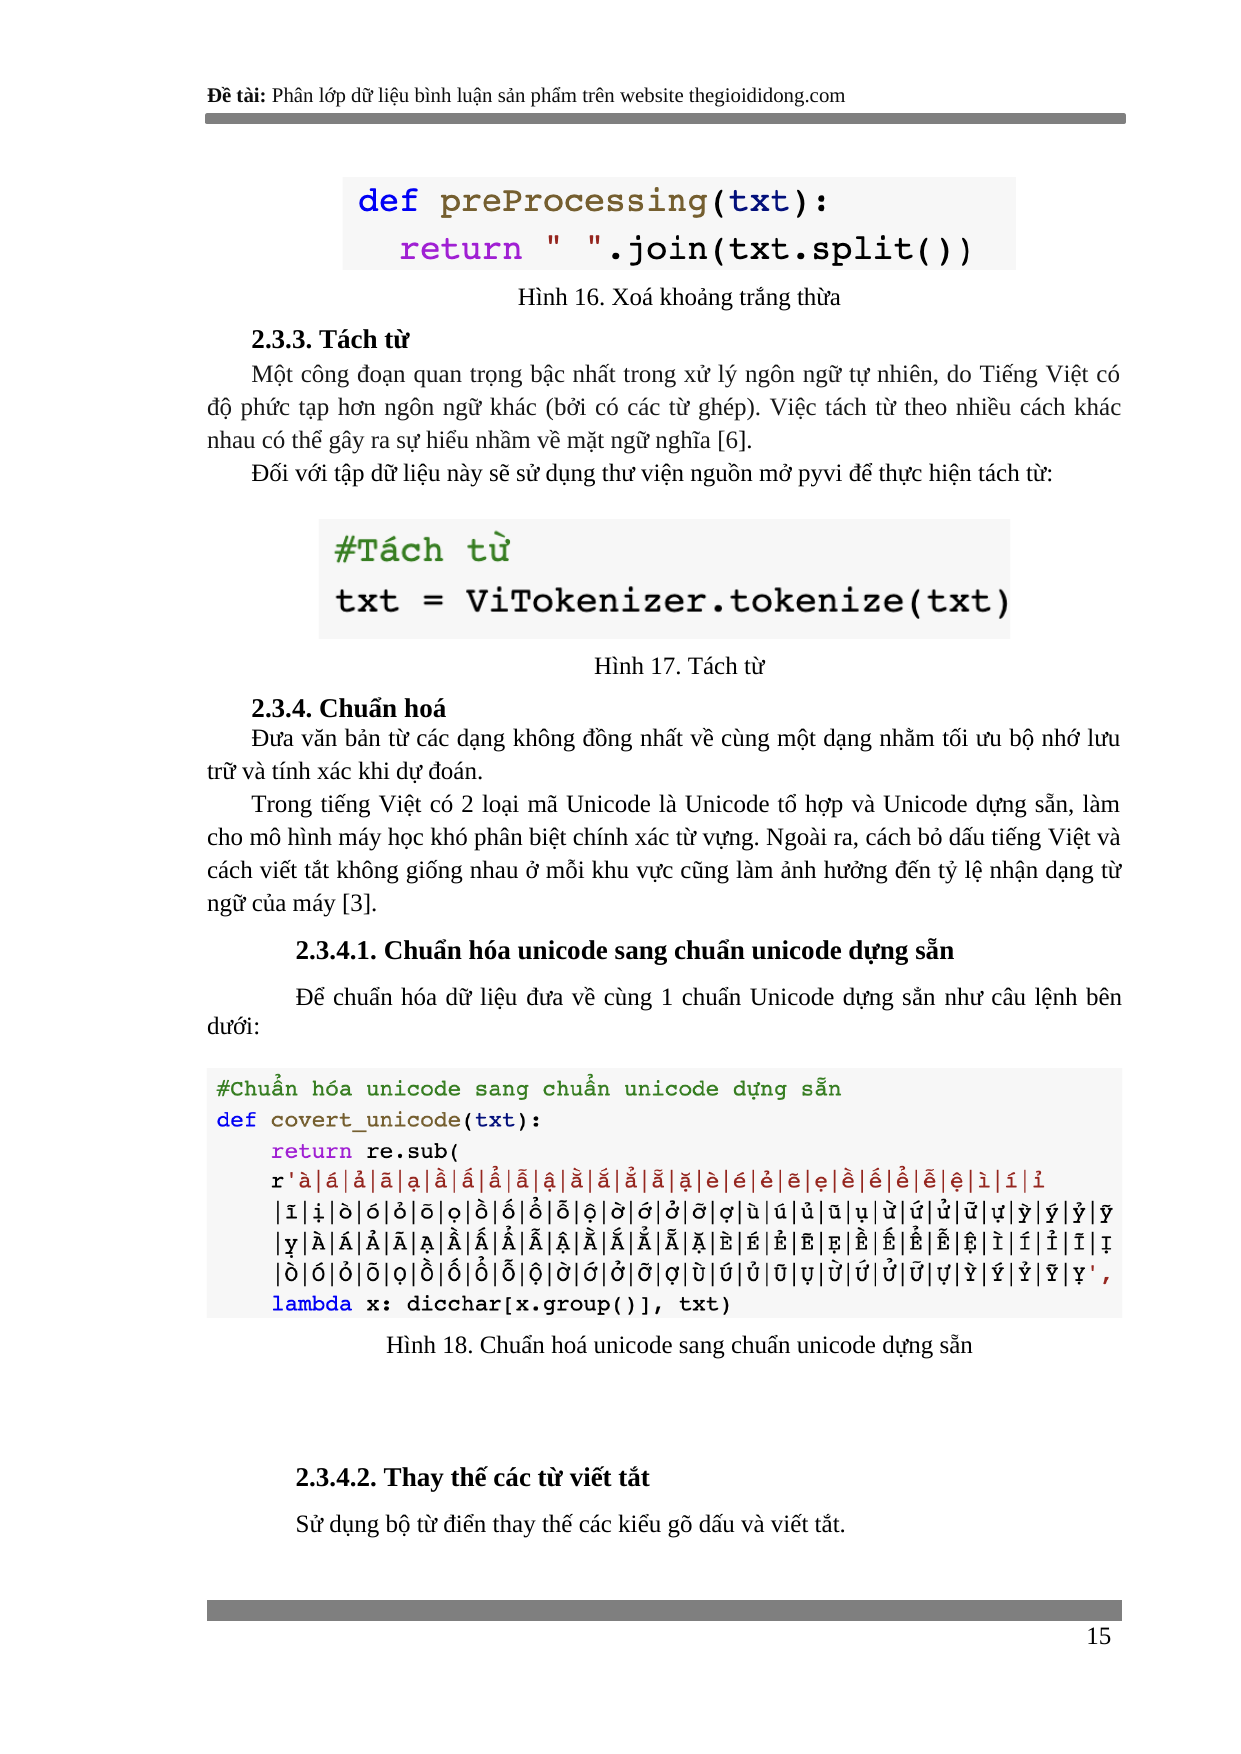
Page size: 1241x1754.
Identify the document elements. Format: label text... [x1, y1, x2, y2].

subtitle 2.3.3. Tách từ [207, 323, 1122, 354]
picture [318, 519, 1011, 639]
subtitle 2.3.4.2. Thay thế các từ viết tắt [207, 1461, 1122, 1492]
picture [342, 177, 1016, 270]
text Hình 18. Chuẩn hoá unicode sang chuẩn unicode dựng sẵn [207, 1330, 1122, 1359]
text Sử dụng bộ từ điển thay thế các kiểu gõ dấu và viết tắt. [207, 1509, 1122, 1538]
text Để chuẩn hóa dữ liệu đưa về cùng 1 chuẩn Unicode dựng sẳn như câu lệnh bên dưới: [207, 982, 1122, 1039]
picture [206, 1068, 1123, 1318]
subtitle 2.3.4.1. Chuẩn hóa unicode sang chuẩn unicode dựng sẵn [207, 934, 1122, 965]
subtitle 2.3.4. Chuẩn hoá [207, 692, 1122, 723]
text Trong tiếng Việt có 2 loại mã Unicode là Unicode tổ hợp và Unicode dựng sẵn, làm cho mô hình máy học khó phân biệt chính xác từ vựng. Ngoài ra, cách bỏ dấu tiếng Việt và cách viết tắt không giống nhau ở mỗi khu vực cũng làm ảnh hưởng đến tỷ lệ nhận dạng từ ngữ của máy [3]. [207, 789, 1122, 917]
text Đối với tập dữ liệu này sẽ sử dụng thư viện nguồn mở pyvi để thực hiện tách từ: [207, 458, 1122, 486]
text Một công đoạn quan trọng bậc nhất trong xử lý ngôn ngữ tự nhiên, do Tiếng Việt có độ phức tạp hơn ngôn ngữ khác (bởi có các từ ghép). Việc tách từ theo nhiều cách khác nhau có thể gây ra sự hiểu nhầm về mặt ngữ nghĩa [6]. [207, 420, 1122, 453]
text Đưa văn bản từ các dạng không đồng nhất về cùng một dạng nhằm tối ưu bộ nhớ lưu trữ và tính xác khi dự đoán. [207, 723, 1122, 785]
text Hình 16. Xoá khoảng trắng thừa [207, 282, 1122, 310]
text Hình 17. Tách từ [207, 651, 1122, 679]
